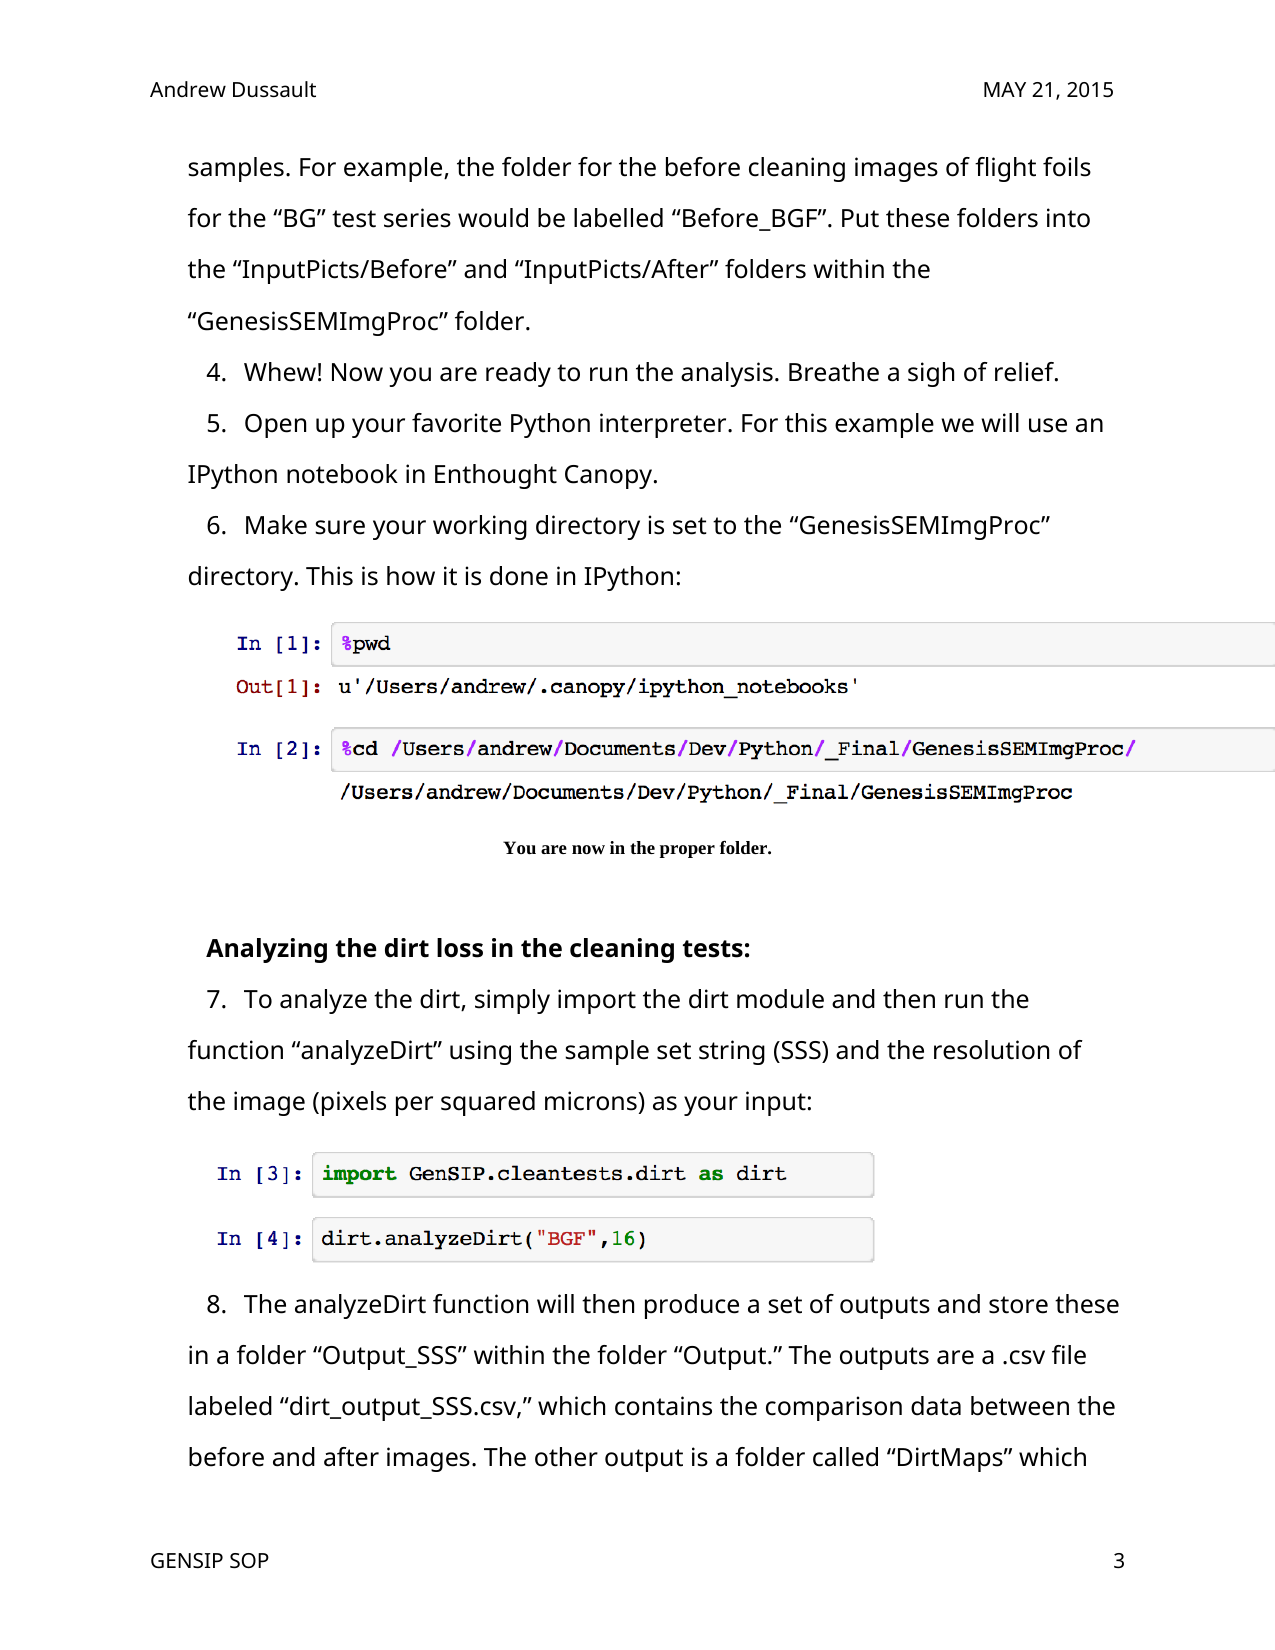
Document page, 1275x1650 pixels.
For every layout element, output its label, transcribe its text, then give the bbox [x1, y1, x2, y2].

picture [206, 1134, 882, 1270]
list Open up your favorite Python interpreter. For this example we will use an IPython notebook in Enthought Canopy. [187, 405, 1125, 490]
list To analyze the dirt, simply import the dirt module and then run the function “analyzeDirt” using the sample set string (SSS) and the resolution of the image (pixels per squared microns) as your input: [187, 981, 1125, 1117]
text Analyzing the dirt loss in the cleaning tests: [206, 930, 1125, 964]
picture [206, 609, 1275, 820]
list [187, 1286, 1125, 1474]
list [187, 150, 1125, 337]
list Whew! Now you are ready to run the analysis. Breathe a sigh of relief. [187, 354, 1125, 388]
text You are now in the proper folder. [150, 837, 1125, 858]
list Make sure your working directory is set to the “GenesisSEMImgProc” directory. This is how it is done in IPython: [187, 507, 1125, 592]
